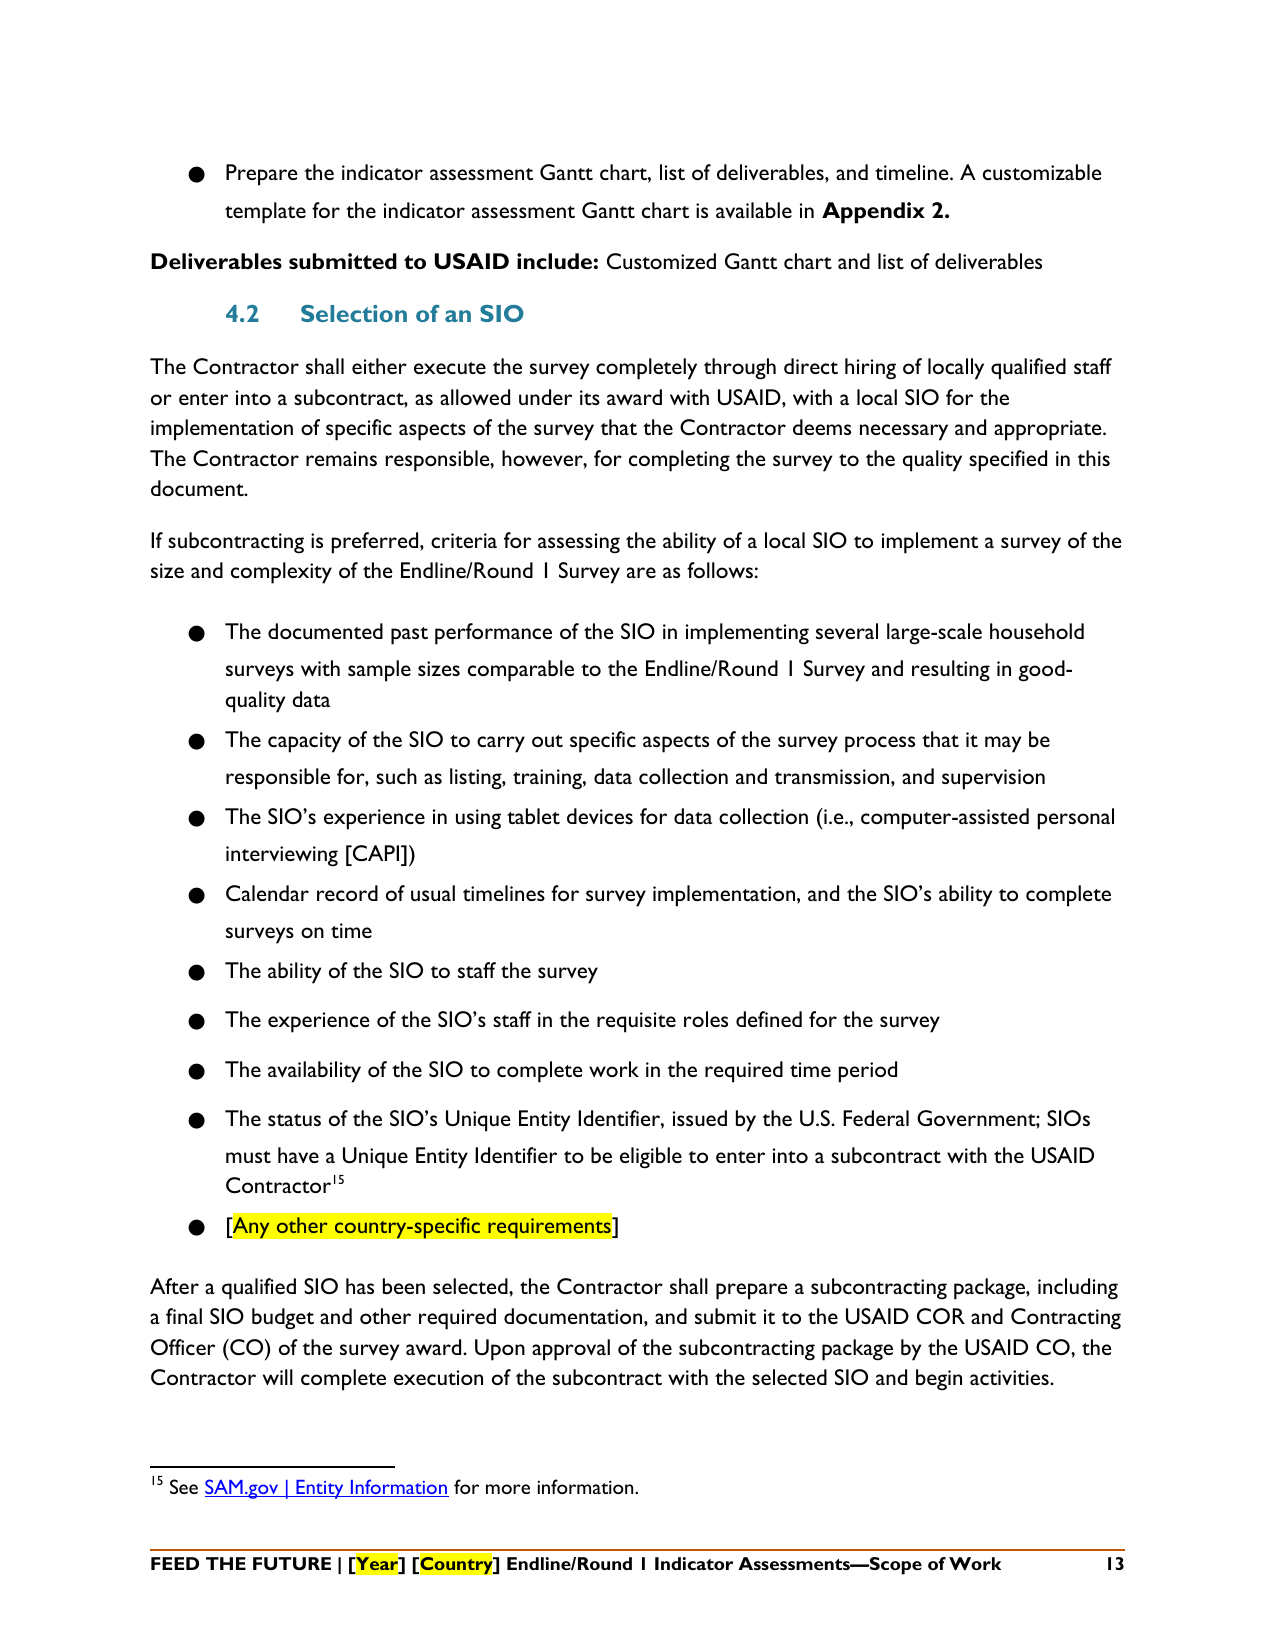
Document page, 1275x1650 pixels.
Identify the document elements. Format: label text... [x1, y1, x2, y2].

text After a qualified SIO has been selected, the Contractor shall prepare a subcontracting package, including a final SIO budget and other required documentation, and submit it to the USAID COR and Contracting Officer (CO) of the survey award. Upon approval of the subcontracting package by the USAID CO, the Contractor will complete execution of the subcontract with the selected SIO and begin activities. [150, 1273, 1125, 1391]
list The availability of the SIO to complete work in the required time period [187, 1046, 1125, 1089]
list The ability of the SIO to staff the survey [187, 948, 1125, 991]
list Calendar record of usual timelines for survey implementation, and the SIO’s ability to complete surveys on time [187, 871, 1125, 944]
list The capacity of the SIO to carry out specific aspects of the survey process that it may be responsible for, such as listing, training, data collection and transmission, and supervision [187, 716, 1125, 790]
list [Any other country-specific requirements] [187, 1203, 1125, 1246]
text If subcontracting is preferred, criteria for assessing the ability of a local SIO to implement a survey of the size and complexity of the Endline/Round 1 Survey are as follows: [150, 527, 1125, 584]
list The documented past performance of the SIO in implementing several large-scale household surveys with sample sizes comparable to the Endline/Round 1 Survey and resulting in good-quality data [187, 609, 1125, 712]
list The status of the SIO’s Unique Entity Identifier, issued by the U.S. Federal Government; SIOs must have a Unique Entity Identifier to be eligible to enter into a subcontract with the USAID Contractor [187, 1095, 1125, 1199]
text The Contractor shall either execute the survey completely through direct hiring of locally qualified staff or enter into a subcontract, as allowed under its award with USAID, with a local SIO for the implementation of specific aspects of the survey that the Contractor deems necessary and appropriate. The Contractor remains responsible, however, for completing the survey to the quality specified in this document. [150, 353, 1125, 502]
list Prepare the indicator assessment Gantt chart, list of deliverables, and timeline. A customizable template for the indicator assessment Gantt chart is available in Appendix 2. [187, 150, 1125, 223]
subtitle 4.2 Selection of an SIO [225, 299, 1125, 328]
list The experience of the SIO’s staff in the requisite roles defined for the survey [187, 997, 1125, 1040]
list The SIO’s experience in using tablet devices for data collection (i.e., computer-assisted personal interviewing [CAPI]) [187, 794, 1125, 867]
text Deliverables submitted to USAID include: Customized Gantt chart and list of deliverables [150, 248, 1125, 274]
